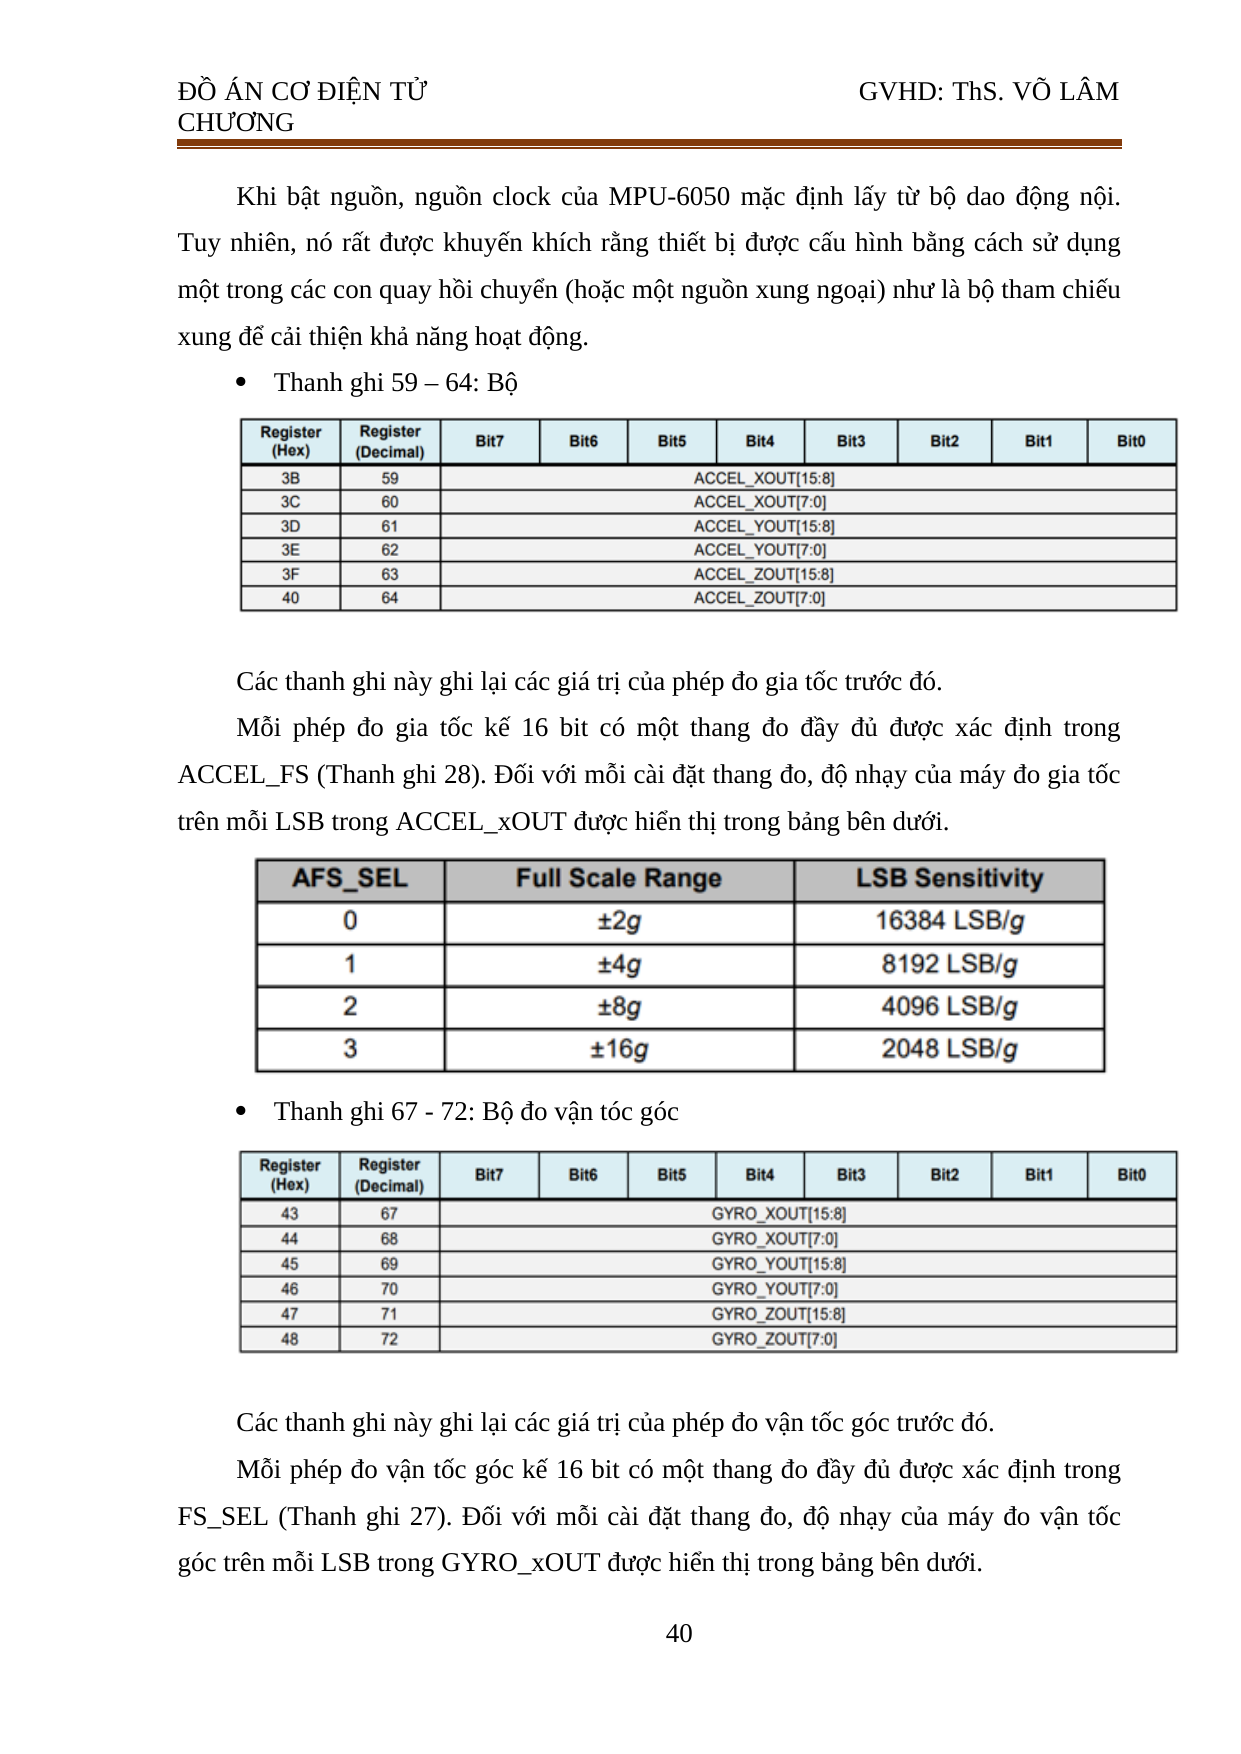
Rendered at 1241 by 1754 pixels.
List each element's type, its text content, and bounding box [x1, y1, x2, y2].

picture [236, 1145, 1182, 1358]
list Thanh ghi 59 – 64: Bộ [236, 367, 1122, 398]
list Thanh ghi 67 - 72: Bộ đo vận tóc góc [236, 1095, 1122, 1126]
text Mỗi phép đo gia tốc kế 16 bit có một thang đo đầy đủ được xác định trong ACCEL_FS (Thanh ghi 28). Đối với mỗi cài đặt thang đo, độ nhạy của máy đo gia tốc trên mỗi LSB trong ACCEL_xOUT được hiển thị trong bảng bên dưới. [177, 711, 1122, 836]
text Mỗi phép đo vận tốc góc kế 16 bit có một thang đo đầy đủ được xác định trong FS_SEL (Thanh ghi 27). Đối với mỗi cài đặt thang đo, độ nhạy của máy đo vận tốc góc trên mỗi LSB trong GYRO_xOUT được hiển thị trong bảng bên dưới. [177, 1453, 1122, 1578]
picture [248, 851, 1111, 1080]
text Các thanh ghi này ghi lại các giá trị của phép đo gia tốc trước đó. [177, 665, 1122, 696]
text Các thanh ghi này ghi lại các giá trị của phép đo vận tốc góc trước đó. [177, 1406, 1122, 1438]
picture [236, 413, 1182, 616]
text Khi bật nguồn, nguồn clock của MPU-6050 mặc định lấy từ bộ dao động nội. Tuy nhiên, nó rất được khuyến khích rằng thiết bị được cấu hình bằng cách sử dụng một trong các con quay hồi chuyển (hoặc một nguồn xung ngoại) như là bộ tham chiếu xung để cải thiện khả năng hoạt động. [177, 180, 1122, 351]
